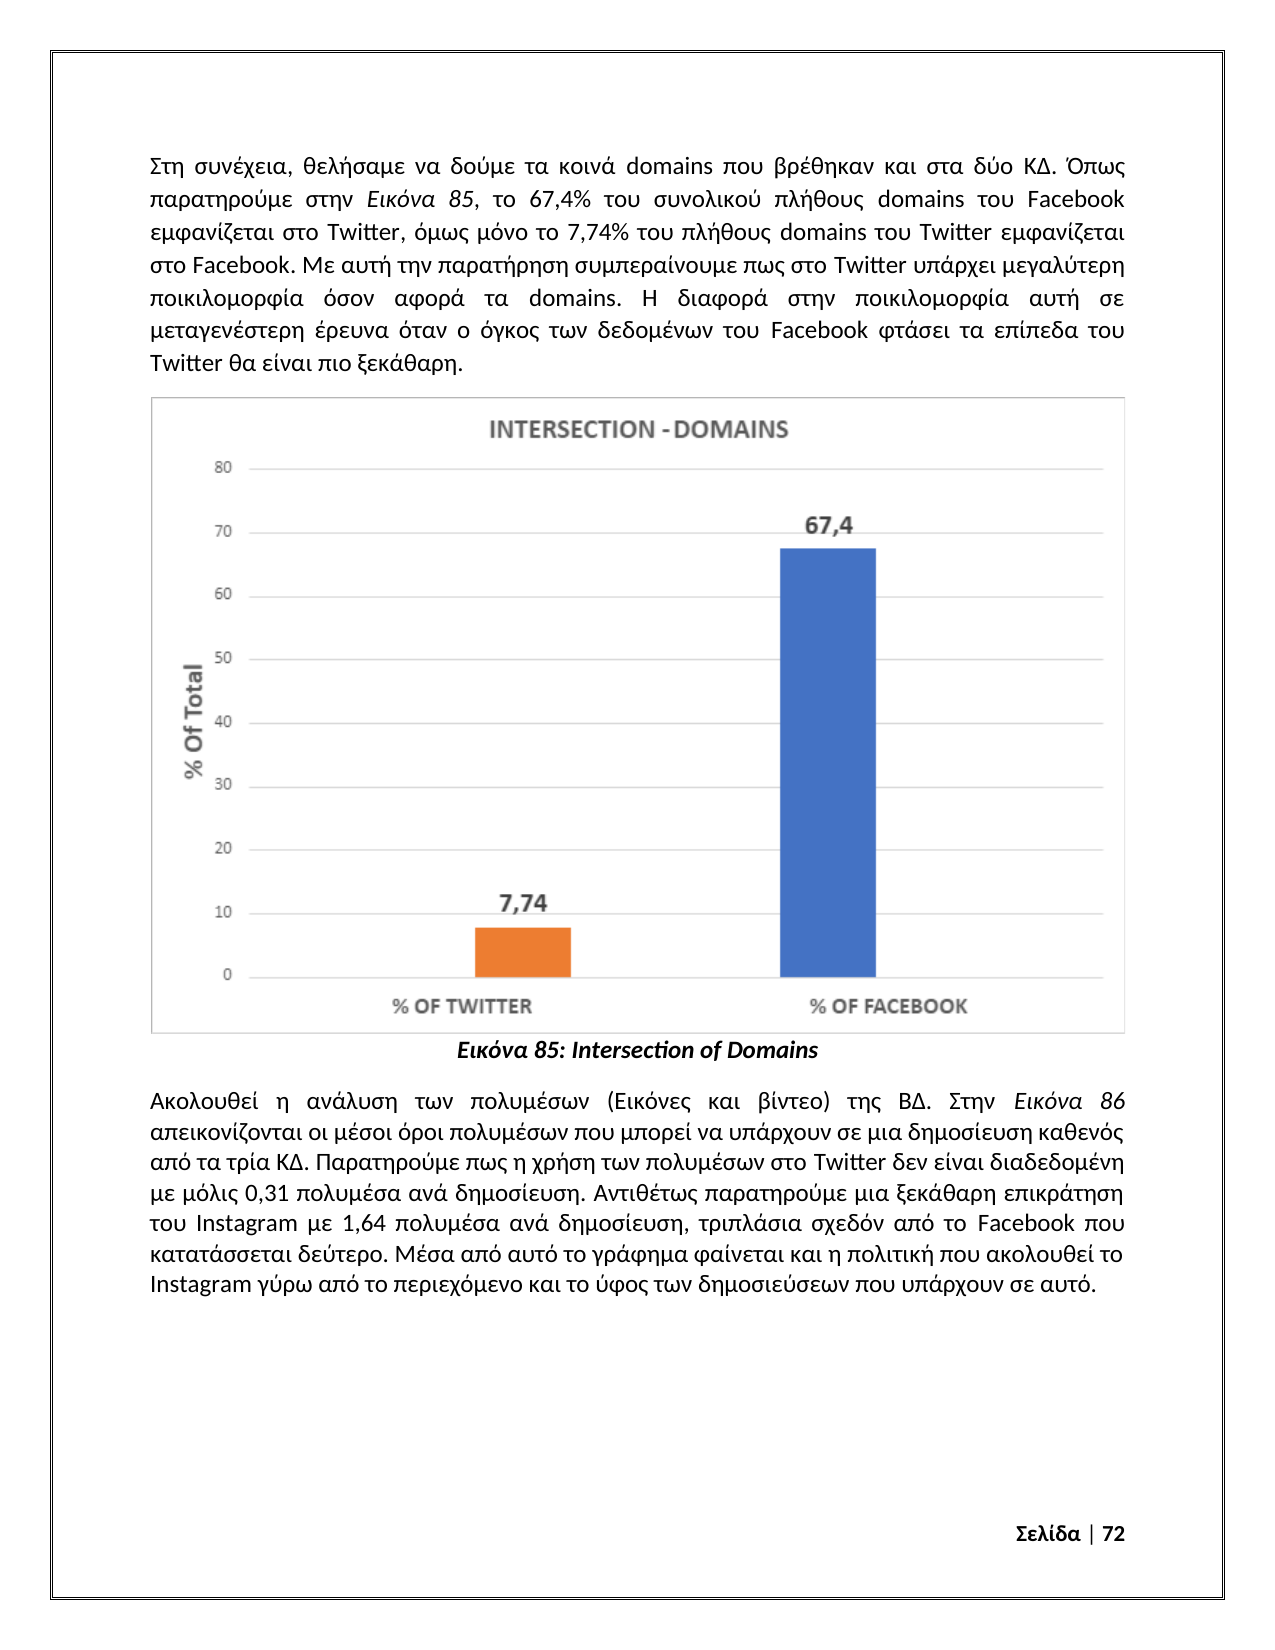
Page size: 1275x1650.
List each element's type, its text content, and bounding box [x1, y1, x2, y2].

text Στη συνέχεια, θελήσαμε να δούμε τα κοινά domains που βρέθηκαν και στα δύο ΚΔ. Όπως παρατηρούμε στην Εικόνα 85, το 67,4% του συνολικού πλήθους domains του Facebook εμφανίζεται στο Twitter, όμως μόνο το 7,74% του πλήθους domains του Twitter εμφανίζεται στο Facebook. Με αυτή την παρατήρηση συμπεραίνουμε πως στο Twitter υπάρχει μεγαλύτερη ποικιλομορφία όσον αφορά τα domains. Η διαφορά στην ποικιλομορφία αυτή σε μεταγενέστερη έρευνα όταν ο όγκος των δεδομένων του Facebook φτάσει τα επίπεδα του Twitter θα είναι πιο ξεκάθαρη. [150, 150, 1125, 378]
text Εικόνα 85: Intersection of Domains [150, 1034, 1125, 1064]
picture [150, 397, 1125, 1034]
text Ακολουθεί η ανάλυση των πολυμέσων (Εικόνες και βίντεο) της ΒΔ. Στην Εικόνα 86 απεικονίζονται οι μέσοι όροι πολυμέσων που μπορεί να υπάρχουν σε μια δημοσίευση καθενός από τα τρία ΚΔ. Παρατηρούμε πως η χρήση των πολυμέσων στο Twitter δεν είναι διαδεδομένη με μόλις 0,31 πολυμέσα ανά δημοσίευση. Αντιθέτως παρατηρούμε μια ξεκάθαρη επικράτηση του Instagram με 1,64 πολυμέσα ανά δημοσίευση, τριπλάσια σχεδόν από το Facebook που κατατάσσεται δεύτερο. Μέσα από αυτό το γράφημα φαίνεται και η πολιτική που ακολουθεί το Instagram γύρω από το περιεχόμενο και το ύφος των δημοσιεύσεων που υπάρχουν σε αυτό. [150, 1085, 1125, 1299]
